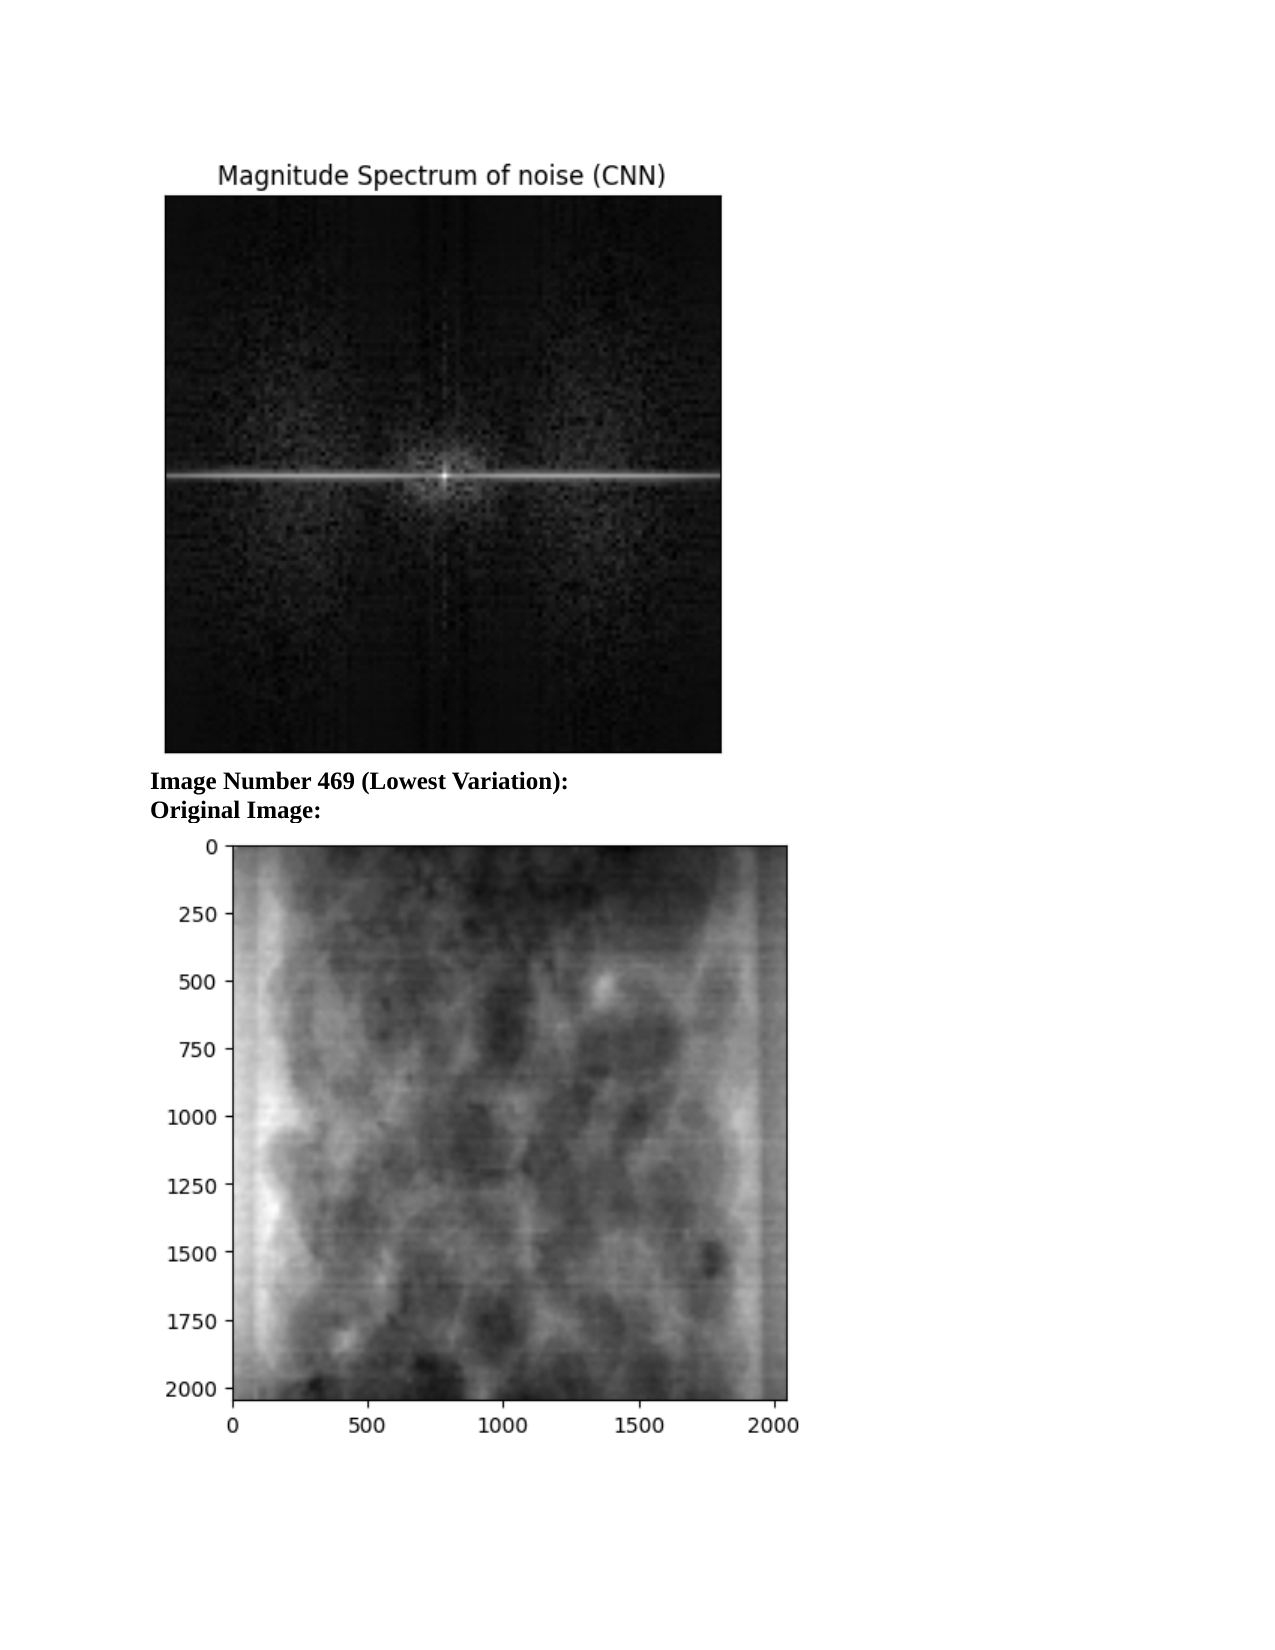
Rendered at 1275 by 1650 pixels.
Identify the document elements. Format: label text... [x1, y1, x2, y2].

text Image Number 469 (Lowest Variation): [150, 766, 1125, 795]
picture [150, 150, 734, 767]
picture [150, 823, 815, 1451]
text Original Image: [150, 795, 1125, 824]
